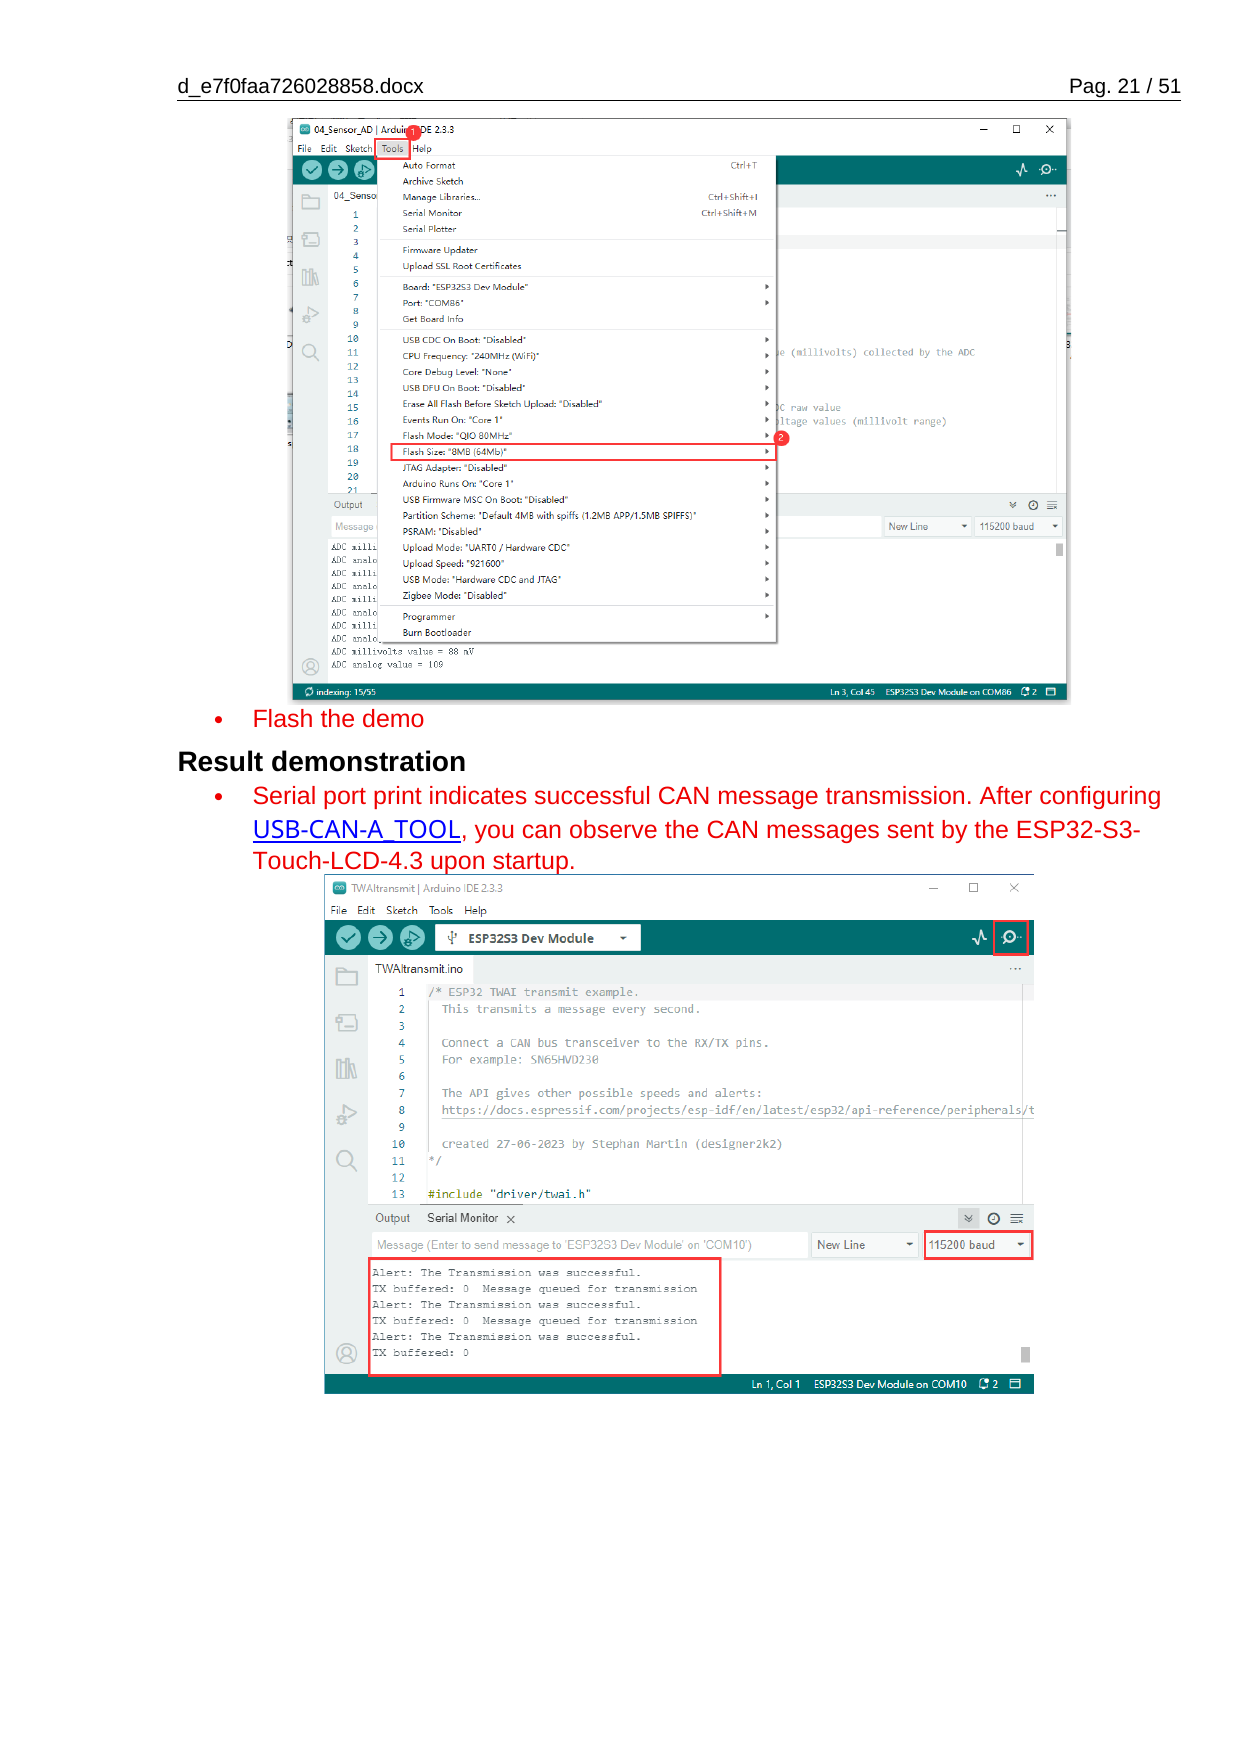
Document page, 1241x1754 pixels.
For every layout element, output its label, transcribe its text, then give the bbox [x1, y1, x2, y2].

picture [287, 118, 1072, 705]
text Serial port print indicates successful CAN message transmission. After configuring USB-CAN-A_TOOL, you can observe the CAN messages sent by the ESP32-S3-Touch-LCD-4.3 upon startup. [215, 778, 1181, 875]
subtitle Result demonstration [177, 745, 1181, 778]
text Flash the demo [215, 704, 1181, 733]
picture [324, 874, 1034, 1394]
